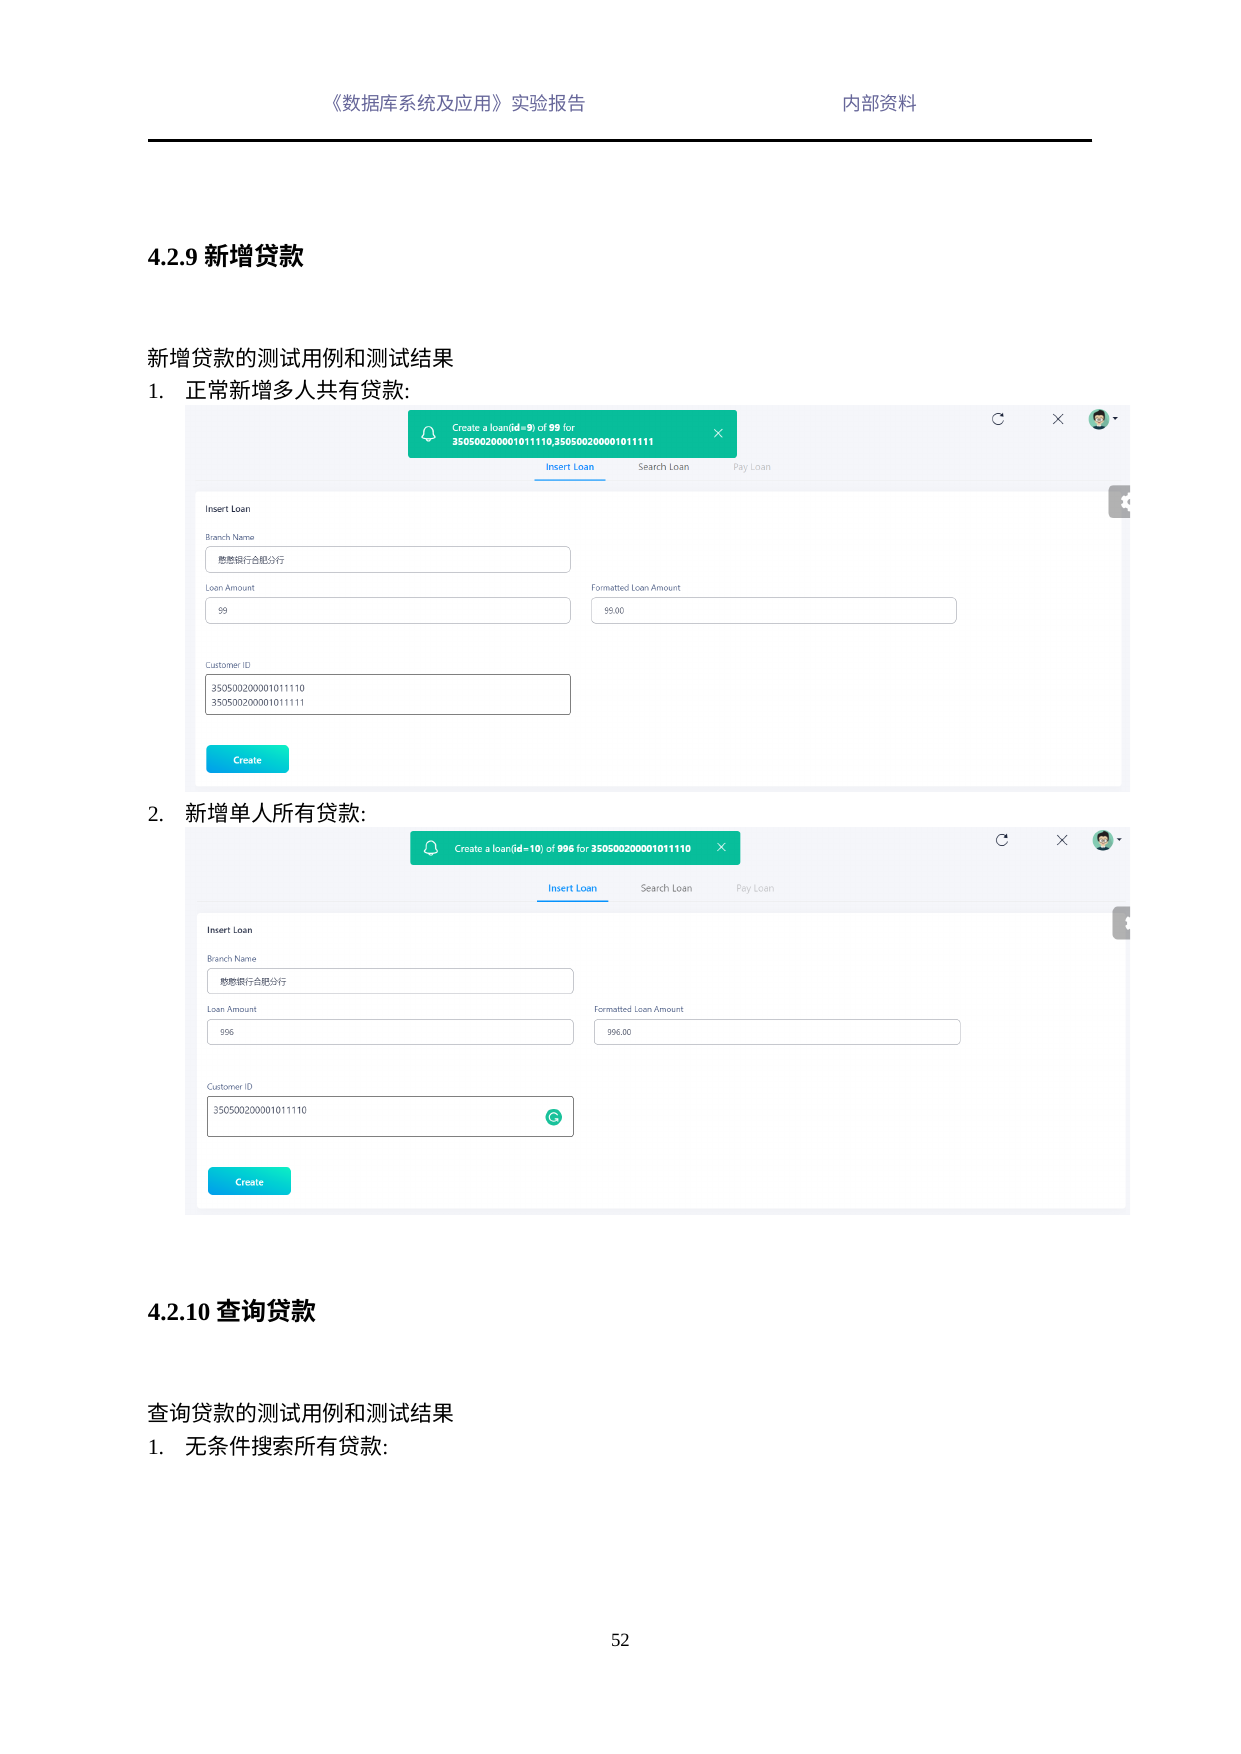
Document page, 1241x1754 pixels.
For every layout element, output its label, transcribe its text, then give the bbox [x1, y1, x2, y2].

picture [185, 827, 1130, 1215]
picture [185, 405, 1130, 792]
list 正常新增多人共有贷款: [148, 373, 1092, 405]
subtitle 4.2.10 查询贷款 [148, 1277, 1092, 1342]
list 新增单人所有贷款: [148, 795, 1092, 828]
text 查询贷款的测试用例和测试结果 [148, 1396, 1092, 1428]
text 新增贷款的测试用例和测试结果 [148, 340, 1092, 373]
list 无条件搜索所有贷款: [148, 1428, 1092, 1461]
subtitle 4.2.9 新增贷款 [148, 222, 1092, 287]
